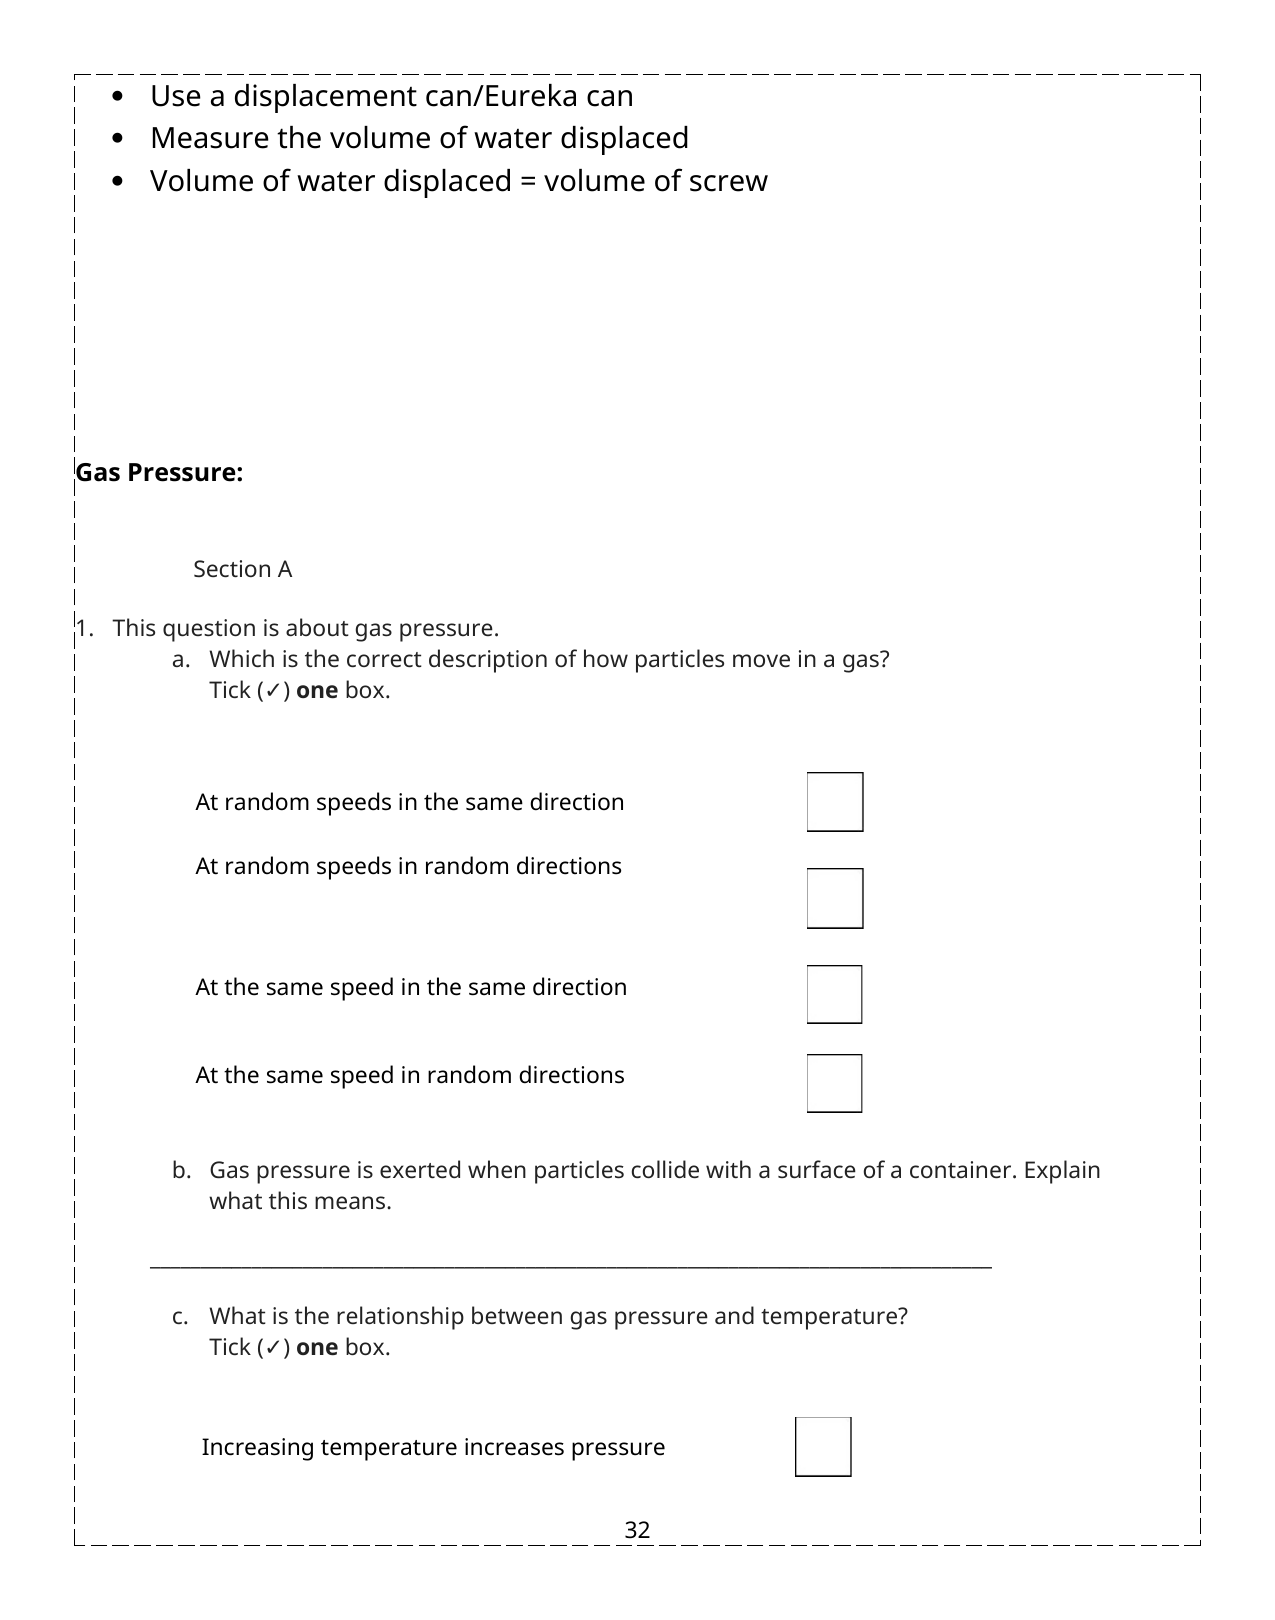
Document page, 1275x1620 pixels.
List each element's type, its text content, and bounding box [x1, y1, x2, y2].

table_header [789, 1416, 926, 1497]
picture [807, 1054, 863, 1113]
subtitle Gas Pressure: [75, 455, 1200, 489]
table_cell [801, 1040, 941, 1129]
picture [807, 868, 864, 929]
list What is the relationship between gas pressure and temperature? [172, 1300, 1141, 1331]
table_header Increasing temperature increases pressure [194, 1416, 789, 1497]
table_cell [801, 848, 941, 952]
text Section A [134, 519, 1141, 584]
picture [807, 965, 863, 1024]
table_cell At the same speed in random directions [194, 1040, 801, 1129]
text ___________________________________________________________________________________ [150, 1241, 1141, 1273]
list Tick (✓) one box. [209, 1331, 1141, 1363]
table_header At random speeds in the same direction [194, 758, 801, 848]
list Gas pressure is exerted when particles collide with a surface of a container. Explain what this means. [172, 1154, 1141, 1216]
table_cell At random speeds in random directions [194, 848, 801, 952]
table_cell [801, 952, 941, 1040]
list Measure the volume of water displaced [112, 118, 1275, 157]
list Volume of water displaced = volume of screw [112, 161, 1275, 200]
picture [795, 1417, 852, 1477]
list Tick (✓) one box. [209, 674, 1141, 705]
picture [807, 772, 864, 832]
list Use a displacement can/Eureka can [112, 75, 1275, 115]
table_cell At the same speed in the same direction [194, 952, 801, 1040]
table_header [801, 758, 941, 848]
list This question is about gas pressure. [75, 611, 1141, 643]
list Which is the correct description of how particles move in a gas? [172, 643, 1141, 674]
